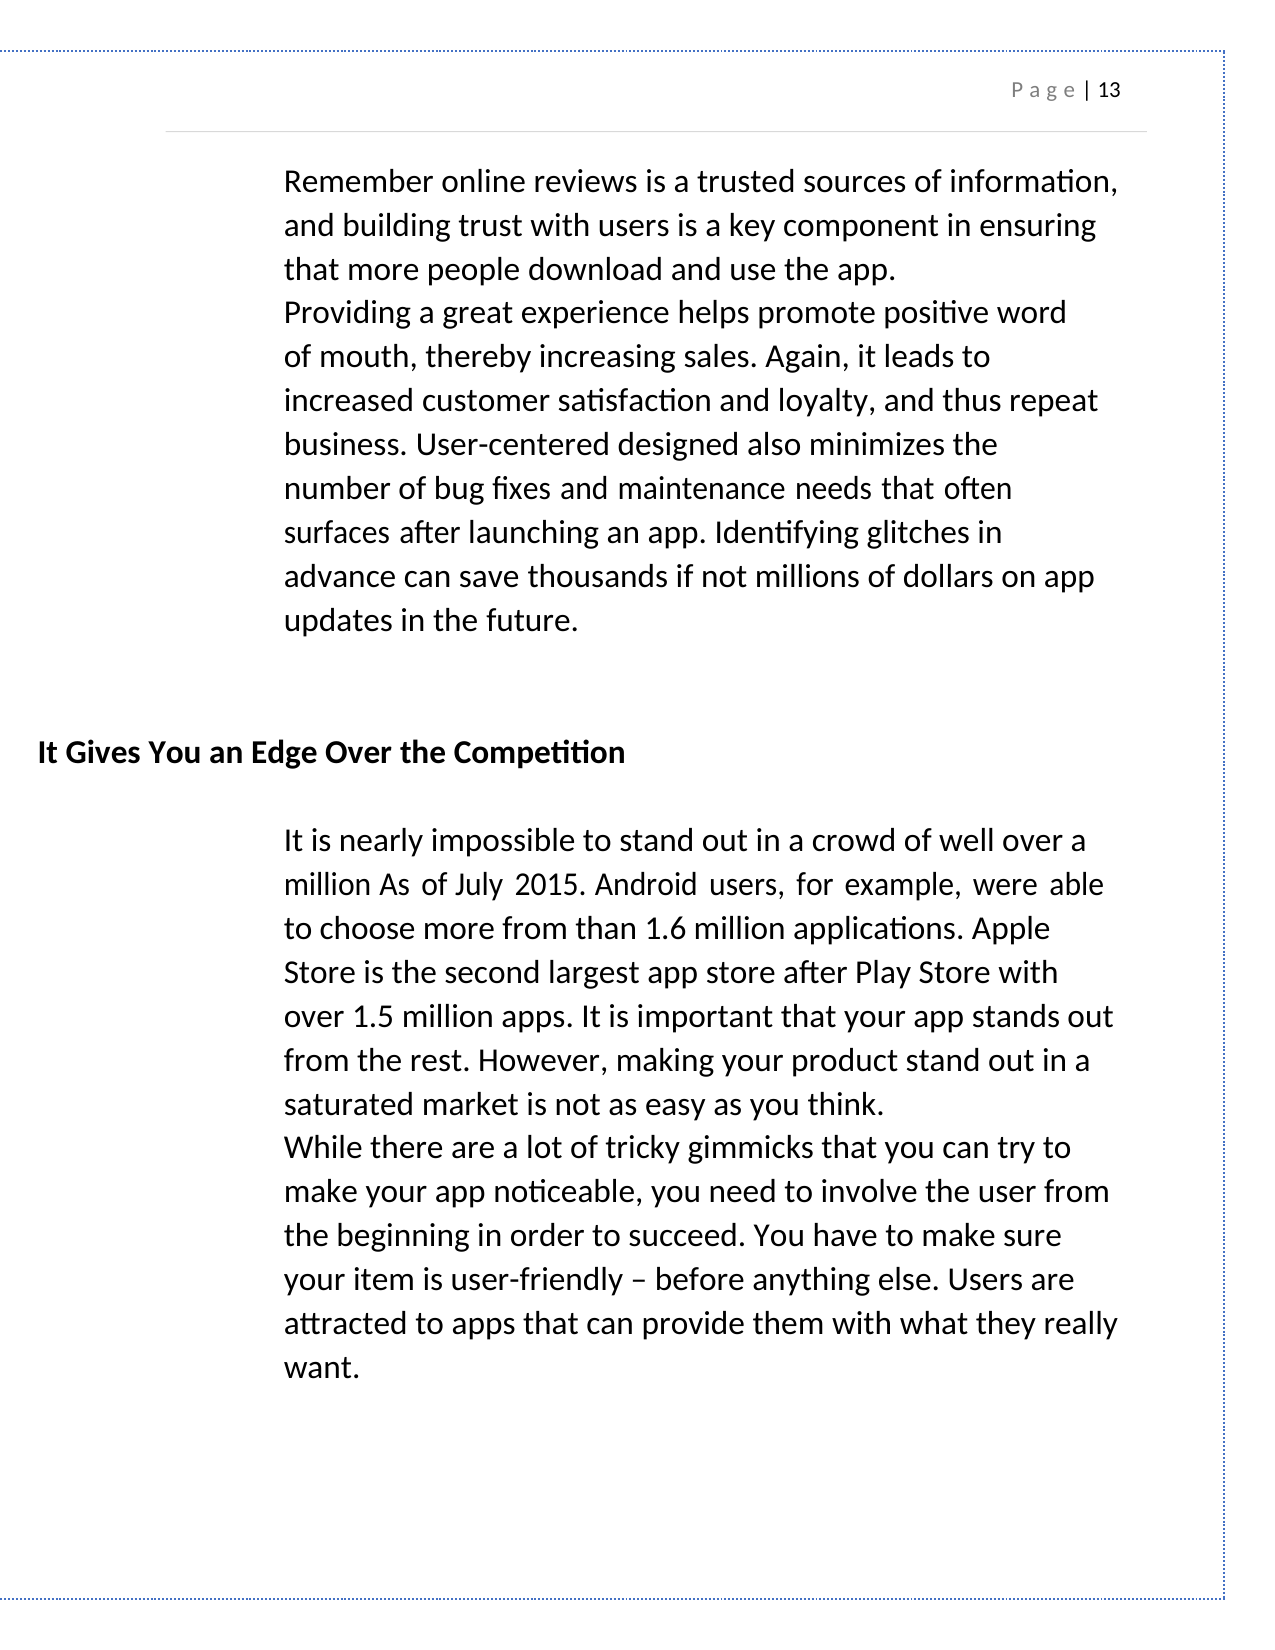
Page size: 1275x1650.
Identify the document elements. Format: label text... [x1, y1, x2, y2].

text It is nearly impossible to stand out in a crowd of well over a million As of July 2015. Android users, for example, were able to choose more from than 1.6 million applications. Apple Store is the second largest app store after Play Store with over 1.5 million apps. It is important that your app stands out from the rest. However, making your product stand out in a saturated market is not as easy as you think. [283, 819, 1117, 1123]
text Remember online reviews is a trusted sources of information, and building trust with users is a key component in ensuring that more people download and use the app. [283, 160, 1126, 288]
text While there are a lot of tricky gimmicks that you can try to make your app noticeable, you need to involve the user from the beginning in order to succeed. You have to make sure your item is user-friendly – before anything else. Users are attracted to apps that can provide them with what they really want. [283, 1126, 1120, 1387]
text Providing a great experience helps promote positive word of mouth, thereby increasing sales. Again, it leads to increased customer satisfaction and loyalty, and thus repeat business. User-centered designed also minimizes the number of bug fixes and maintenance needs that often surfaces after launching an app. Identifying glitches in advance can save thousands if not millions of dollars on app updates in the future. [283, 292, 1102, 640]
subtitle It Gives You an Edge Over the Competition [0, 731, 1239, 771]
